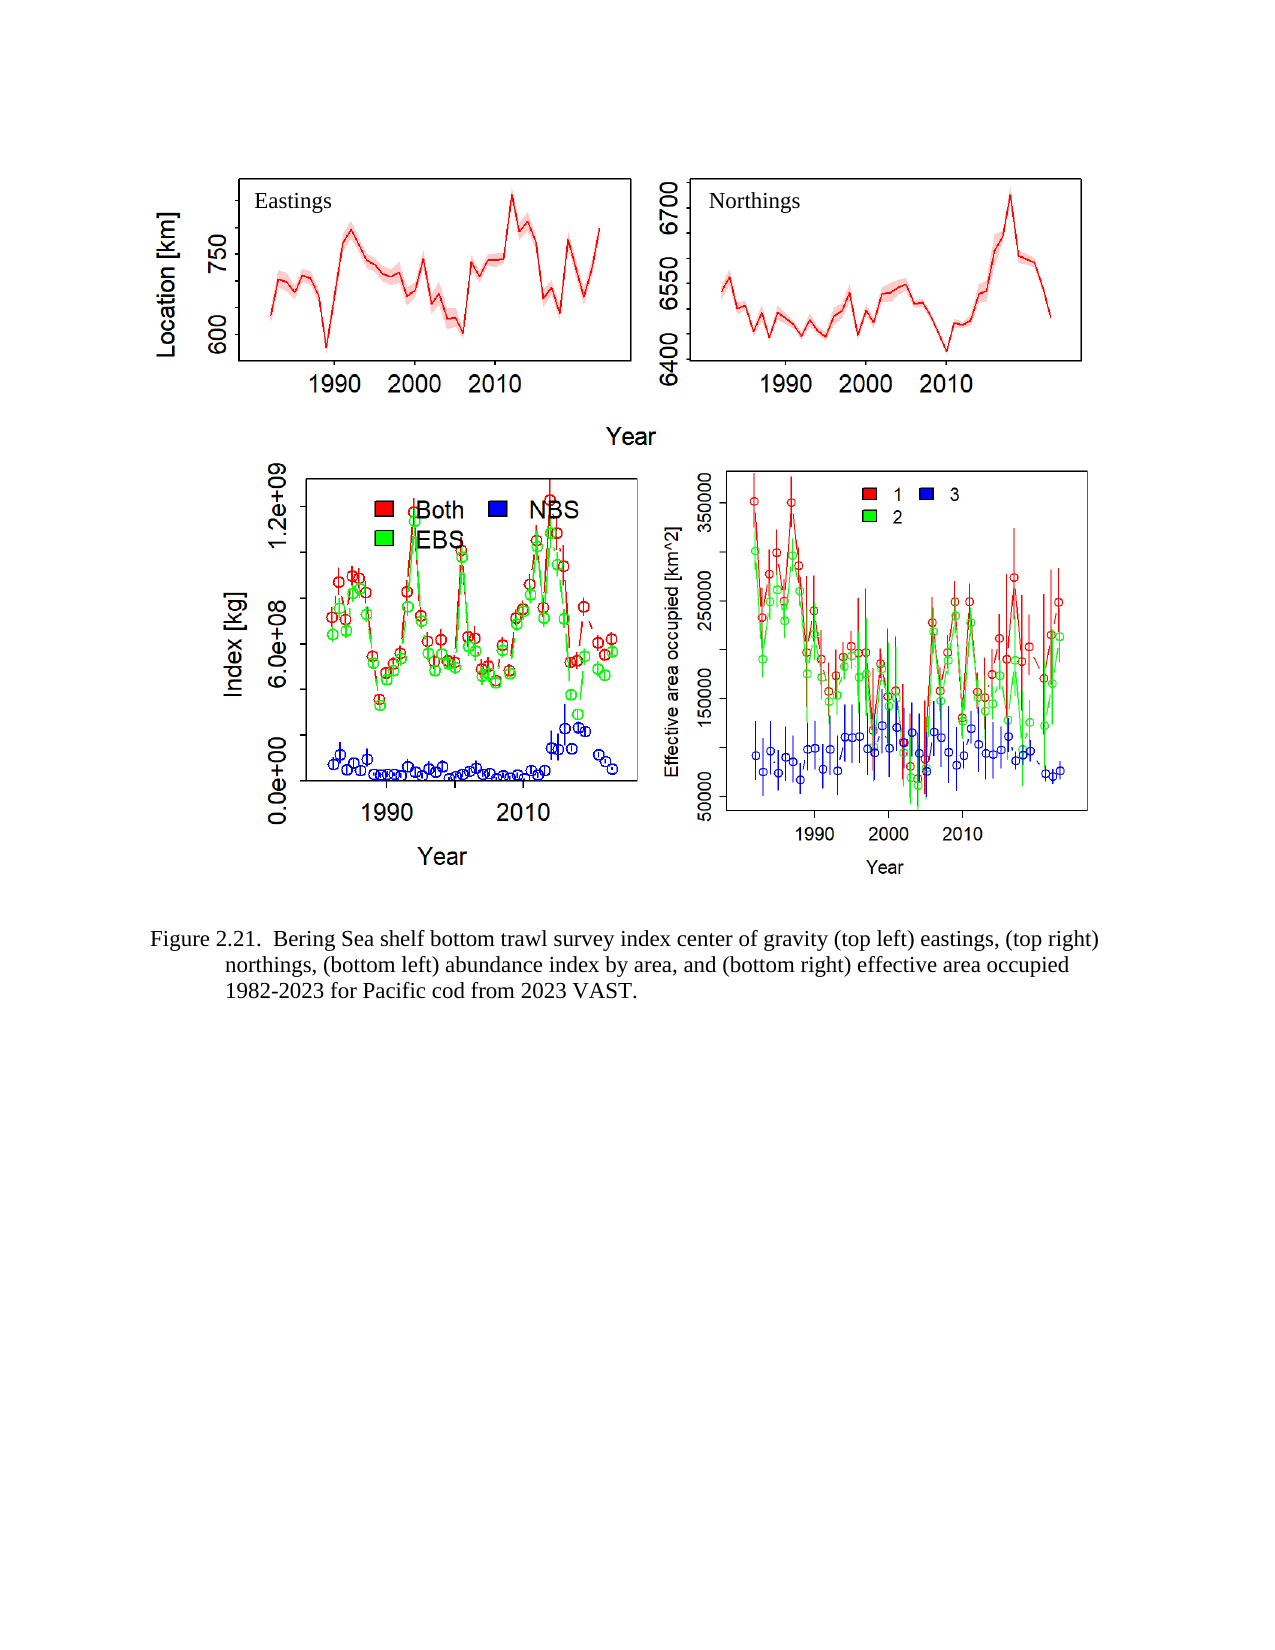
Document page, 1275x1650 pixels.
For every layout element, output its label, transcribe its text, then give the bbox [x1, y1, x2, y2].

picture [150, 150, 1125, 900]
subtitle Figure 2.21. Bering Sea shelf bottom trawl survey index center of gravity (top left) eastings, (top right) northings, (bottom left) abundance index by area, and (bottom right) effective area occupied 1982-2023 for Pacific cod from 2023 VAST. [150, 925, 1125, 1004]
